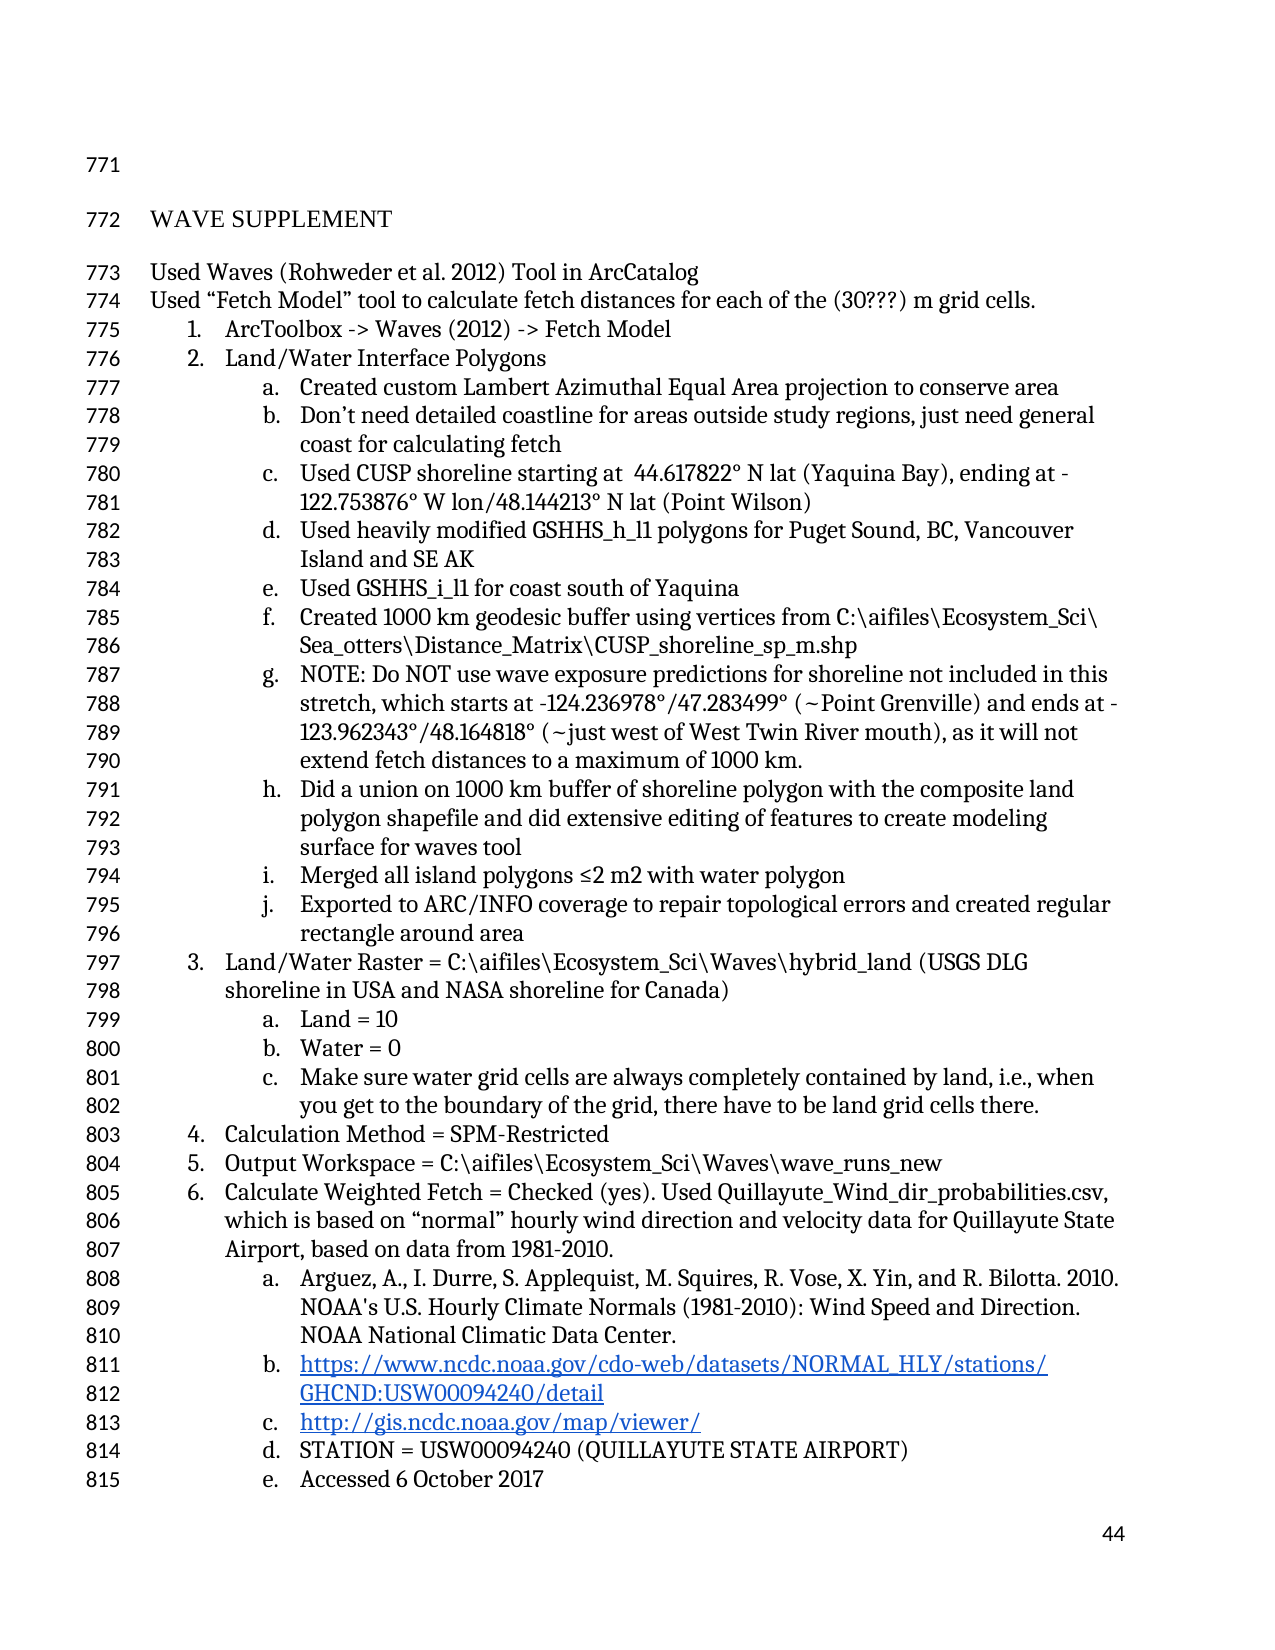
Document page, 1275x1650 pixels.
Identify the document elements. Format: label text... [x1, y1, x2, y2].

list Land/Water Raster = C:\aifiles\Ecosystem_Sci\Waves\hybrid_land (USGS DLG shoreline in USA and NASA shoreline for Canada) [187, 947, 1125, 1005]
list Land/Water Interface Polygons [187, 344, 1125, 372]
list Don’t need detailed coastline for areas outside study regions, just need general coast for calculating fetch [262, 401, 1125, 459]
list Water = 0 [262, 1034, 1125, 1062]
list Used heavily modified GSHHS_h_l1 polygons for Puget Sound, BC, Vancouver Island and SE AK [262, 516, 1125, 574]
list Used CUSP shoreline starting at 44.617822° N lat (Yaquina Bay), ending at -122.753876° W lon/48.144213° N lat (Point Wilson) [262, 459, 1125, 516]
list Created custom Lambert Azimuthal Equal Area projection to conserve area [262, 372, 1125, 401]
list Make sure water grid cells are always completely contained by land, i.e., when you get to the boundary of the grid, there have to be land grid cells there. [262, 1062, 1125, 1120]
text Used “Fetch Model” tool to calculate fetch distances for each of the (30???) m grid cells. [150, 286, 1125, 315]
list Exported to ARC/INFO coverage to repair topological errors and created regular rectangle around area [262, 890, 1125, 947]
list Created 1000 km geodesic buffer using vertices from C:\aifiles\Ecosystem_Sci\Sea_otters\Distance_Matrix\CUSP_shoreline_sp_m.shp [262, 602, 1125, 660]
list http://gis.ncdc.noaa.gov/map/viewer/ [262, 1407, 1125, 1436]
text Used Waves (Rohweder et al. 2012) Tool in ArcCatalog [150, 257, 1125, 286]
list Calculation Method = SPM-Restricted [187, 1120, 1125, 1149]
list Land = 10 [262, 1005, 1125, 1034]
list Output Workspace = C:\aifiles\Ecosystem_Sci\Waves\wave_runs_new [187, 1149, 1125, 1177]
list Arguez, A., I. Durre, S. Applequist, M. Squires, R. Vose, X. Yin, and R. Bilotta. 2010. NOAA's U.S. Hourly Climate Normals (1981-2010): Wind Speed and Direction. NOAA National Climatic Data Center. [262, 1264, 1125, 1350]
list NOTE: Do NOT use wave exposure predictions for shoreline not included in this stretch, which starts at -124.236978°/47.283499° (~Point Grenville) and ends at -123.962343°/48.164818° (~just west of West Twin River mouth), as it will not extend fetch distances to a maximum of 1000 km. [262, 660, 1125, 775]
list Used GSHHS_i_l1 for coast south of Yaquina [262, 574, 1125, 602]
list STATION = USW00094240 (QUILLAYUTE STATE AIRPORT) [262, 1436, 1125, 1465]
list ArcToolbox -> Waves (2012) -> Fetch Model [187, 315, 1125, 344]
list Accessed 6 October 2017 [262, 1465, 1125, 1494]
list https://www.ncdc.noaa.gov/cdo-web/datasets/NORMAL_HLY/stations/GHCND:USW00094240/detail [262, 1350, 1125, 1407]
list Merged all island polygons ≤2 m2 with water polygon [262, 861, 1125, 890]
list Did a union on 1000 km buffer of shoreline polygon with the composite land polygon shapefile and did extensive editing of features to create modeling surface for waves tool [262, 775, 1125, 861]
text WAVE SUPPLEMENT [150, 204, 1125, 232]
list Calculate Weighted Fetch = Checked (yes). Used Quillayute_Wind_dir_probabilities.csv, which is based on “normal” hourly wind direction and velocity data for Quillayute State Airport, based on data from 1981-2010. [187, 1177, 1125, 1264]
